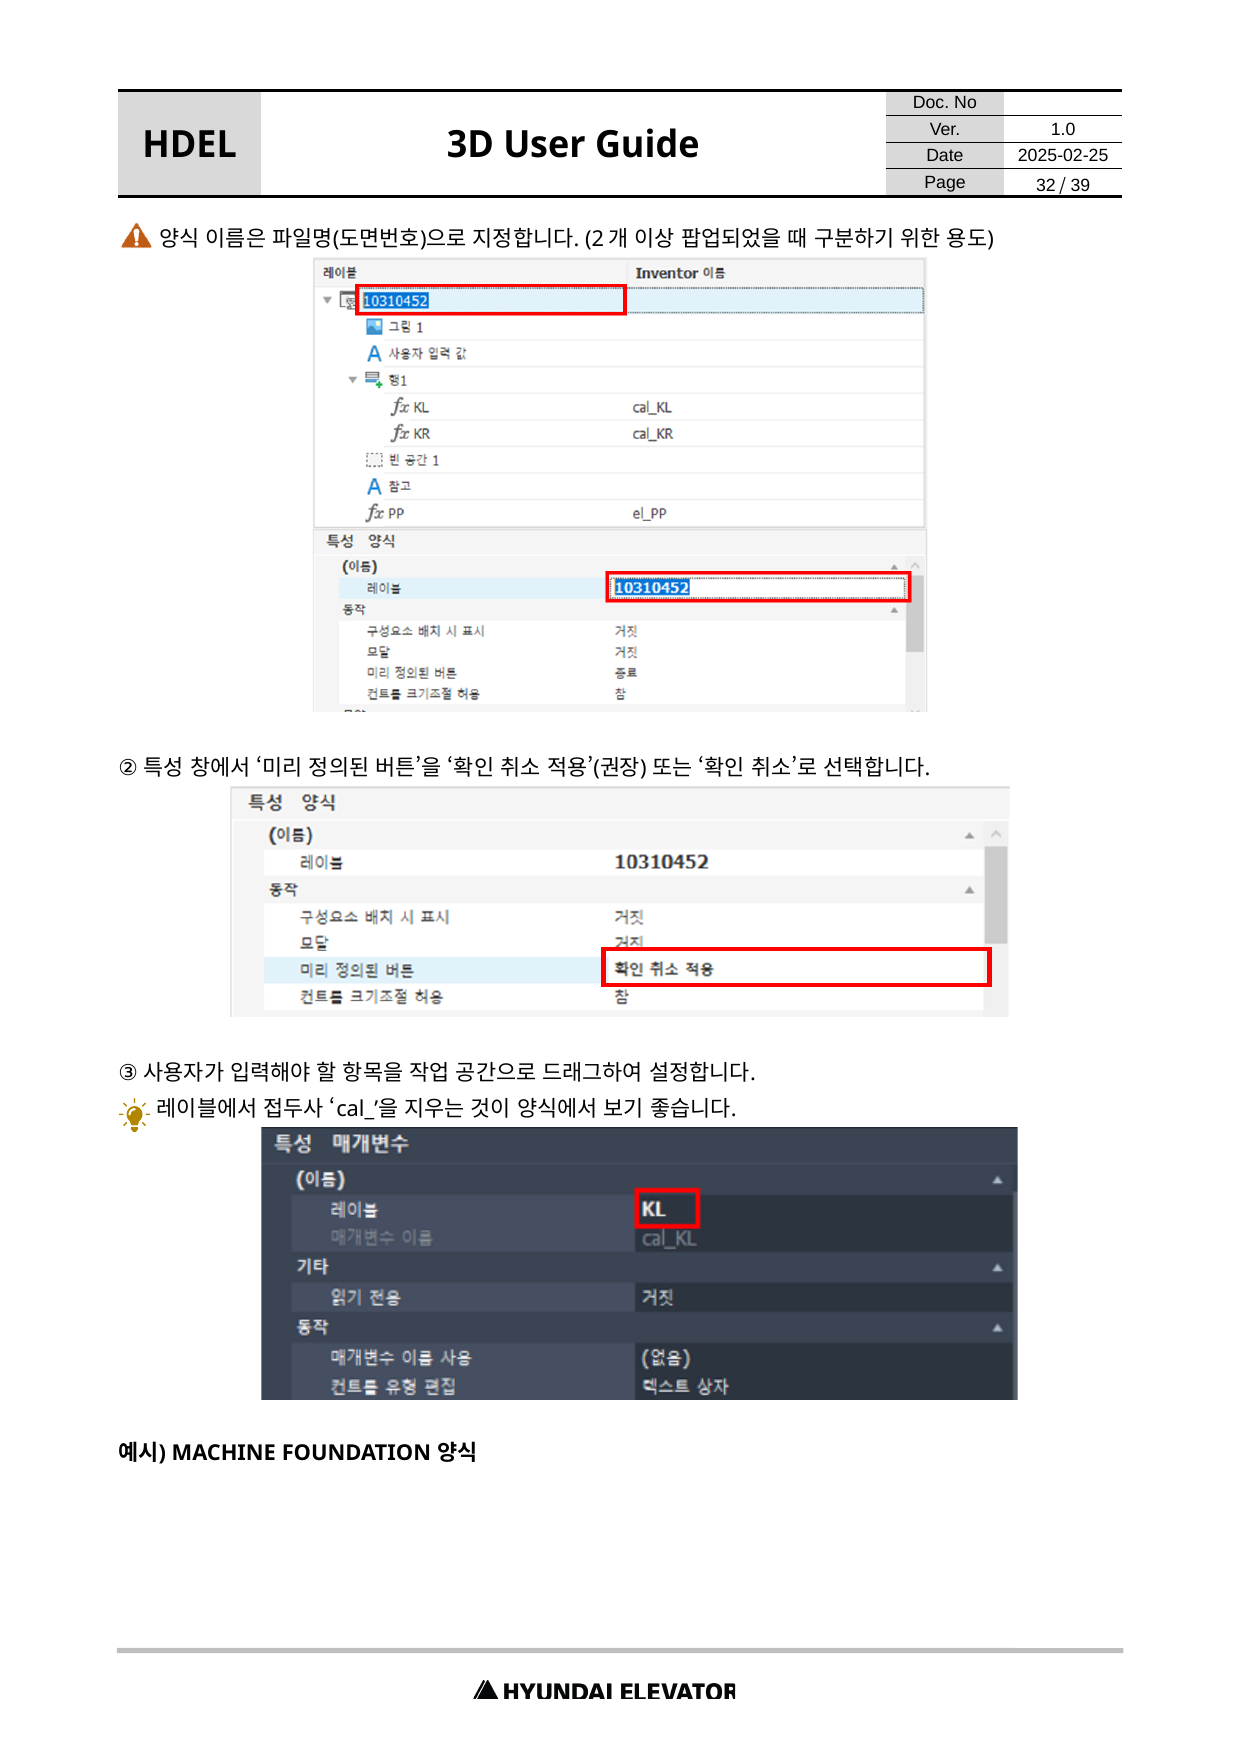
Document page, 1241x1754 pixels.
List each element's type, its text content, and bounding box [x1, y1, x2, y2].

picture [230, 786, 1010, 1017]
text ② 특성 창에서 ‘미리 정의된 버튼’을 ‘확인 취소 적용’(권장) 또는 ‘확인 취소’로 선택합니다. [118, 750, 1122, 782]
picture [261, 1127, 1018, 1400]
text 예시) MACHINE FOUNDATION 양식 [118, 1435, 1122, 1467]
picture [472, 1680, 735, 1699]
text ③ 사용자가 입력해야 할 항목을 작업 공간으로 드래그하여 설정합니다. [118, 1055, 1122, 1087]
picture [312, 257, 928, 712]
text 양식 이름은 파일명(도면번호)으로 지정합니다. (2개 이상 팝업되었을 때 구분하기 위한 용도) [118, 221, 1122, 252]
text 레이블에서 접두사 ‘cal_’을 지우는 것이 양식에서 보기 좋습니다. [118, 1091, 1122, 1123]
